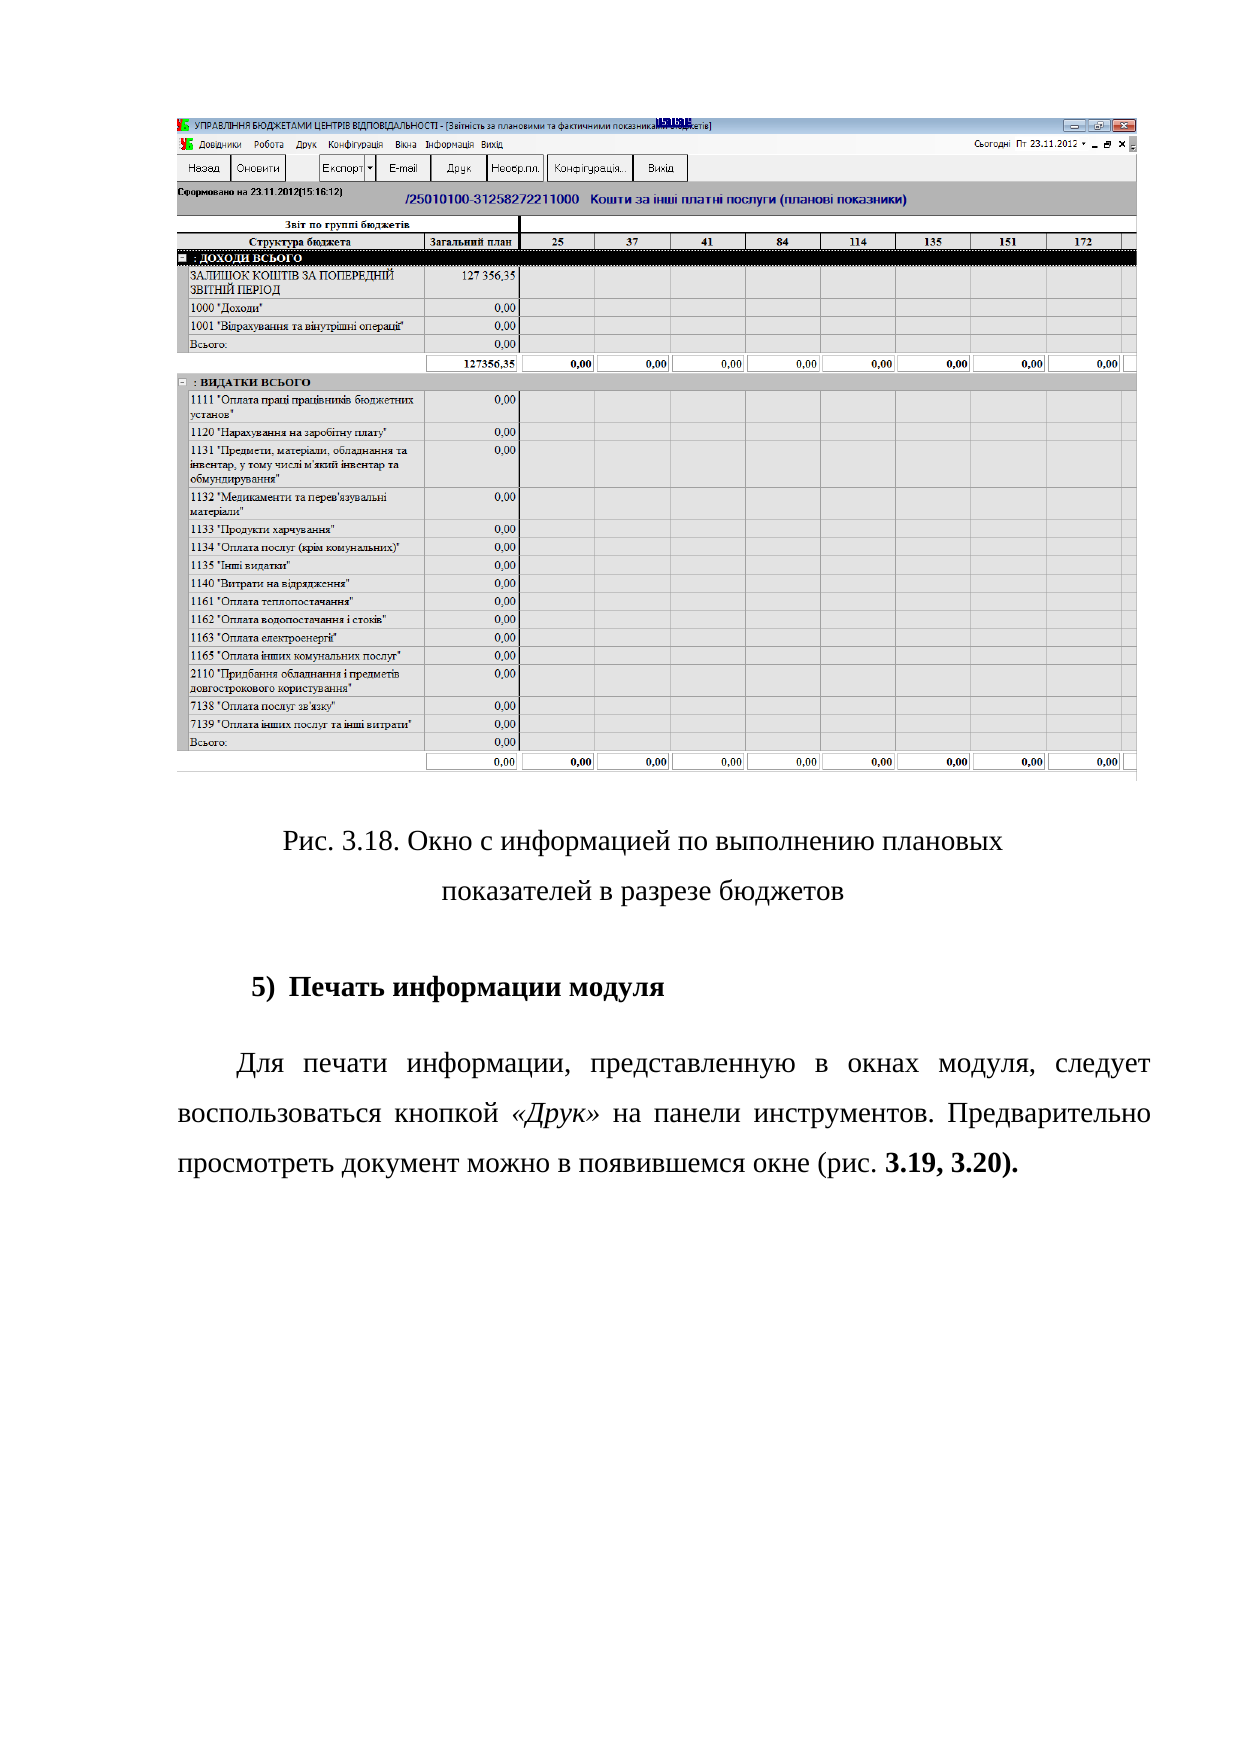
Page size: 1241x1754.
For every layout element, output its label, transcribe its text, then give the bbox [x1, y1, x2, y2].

title Для печати информации, представленную в окнах модуля, следует воспользоваться кнопкой «Друк» на панели инструментов. Предварительно просмотреть документ можно в появившемся окне (рис. 3.19, 3.20). [177, 1045, 1152, 1179]
subtitle Печать информации модуля [251, 969, 1152, 1003]
picture [177, 118, 1137, 781]
